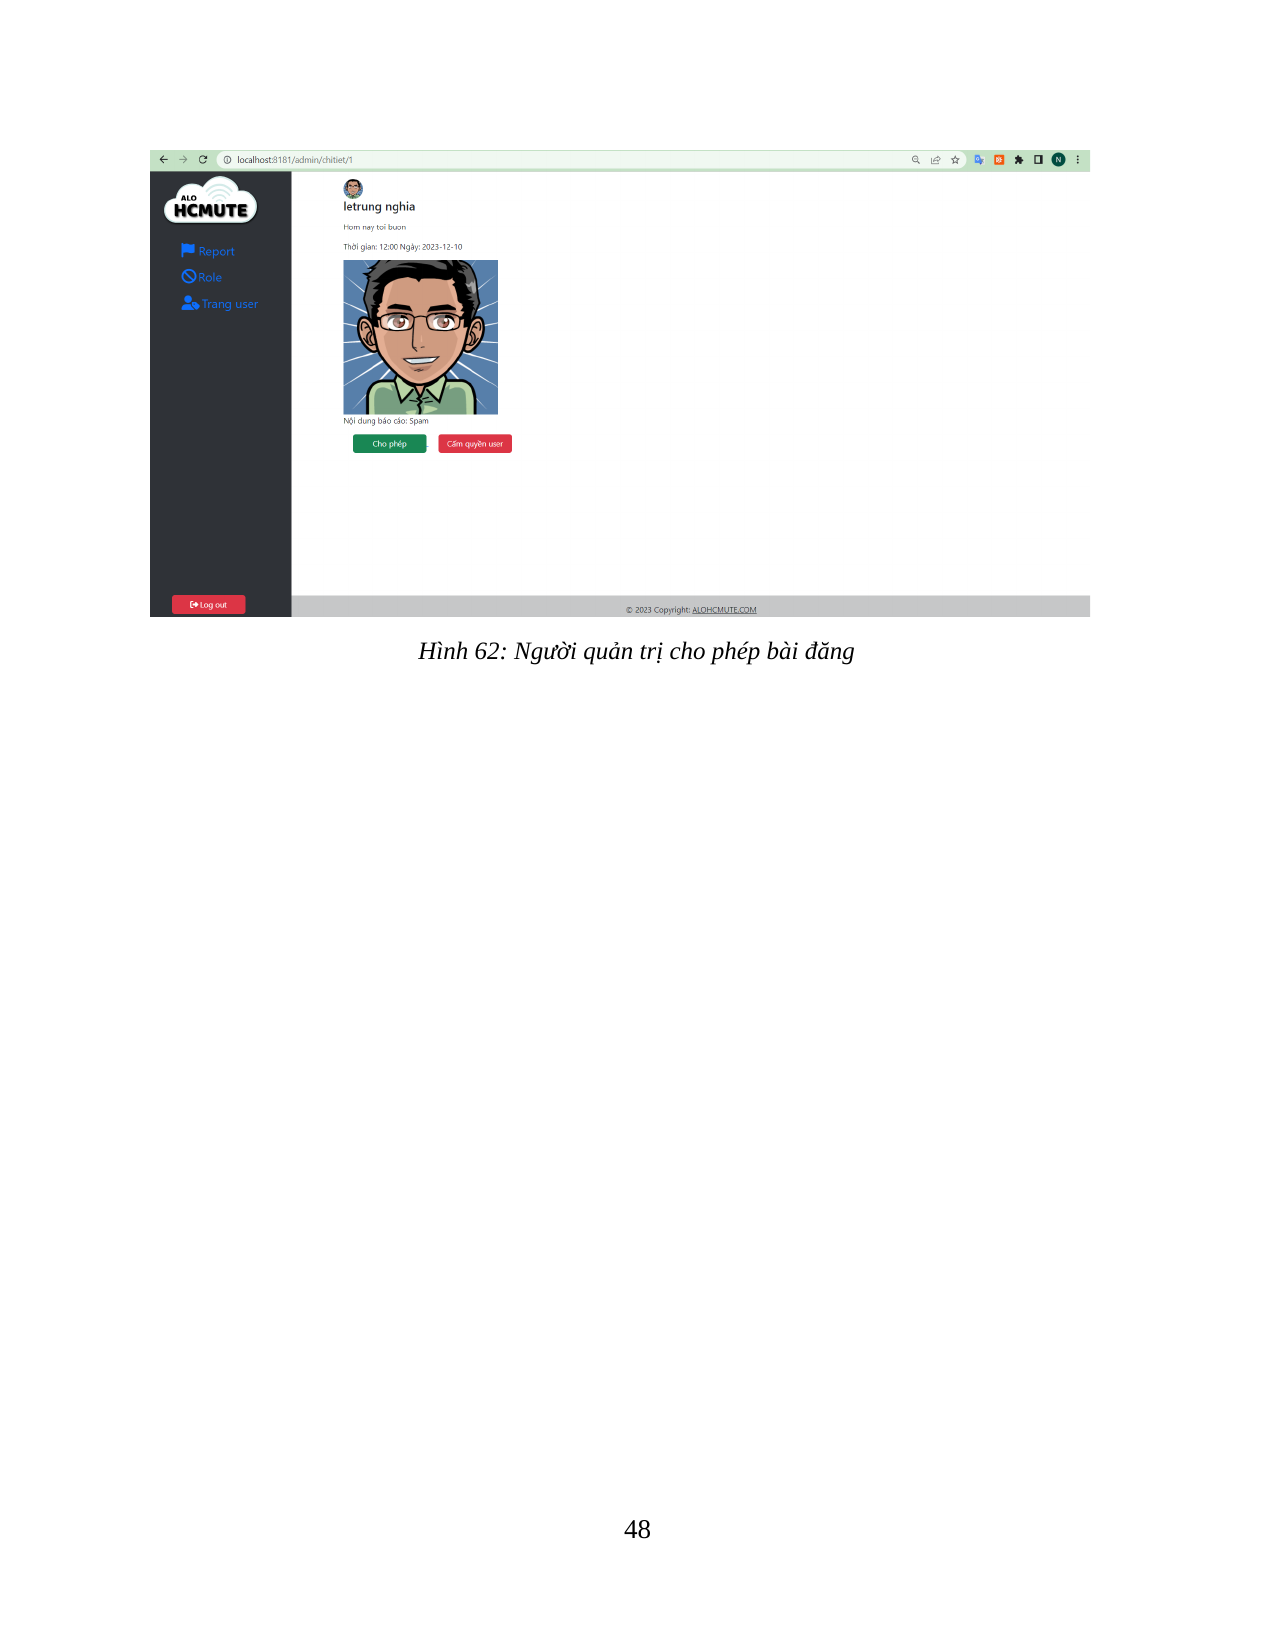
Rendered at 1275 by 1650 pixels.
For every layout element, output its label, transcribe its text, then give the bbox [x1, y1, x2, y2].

picture [150, 150, 1091, 617]
